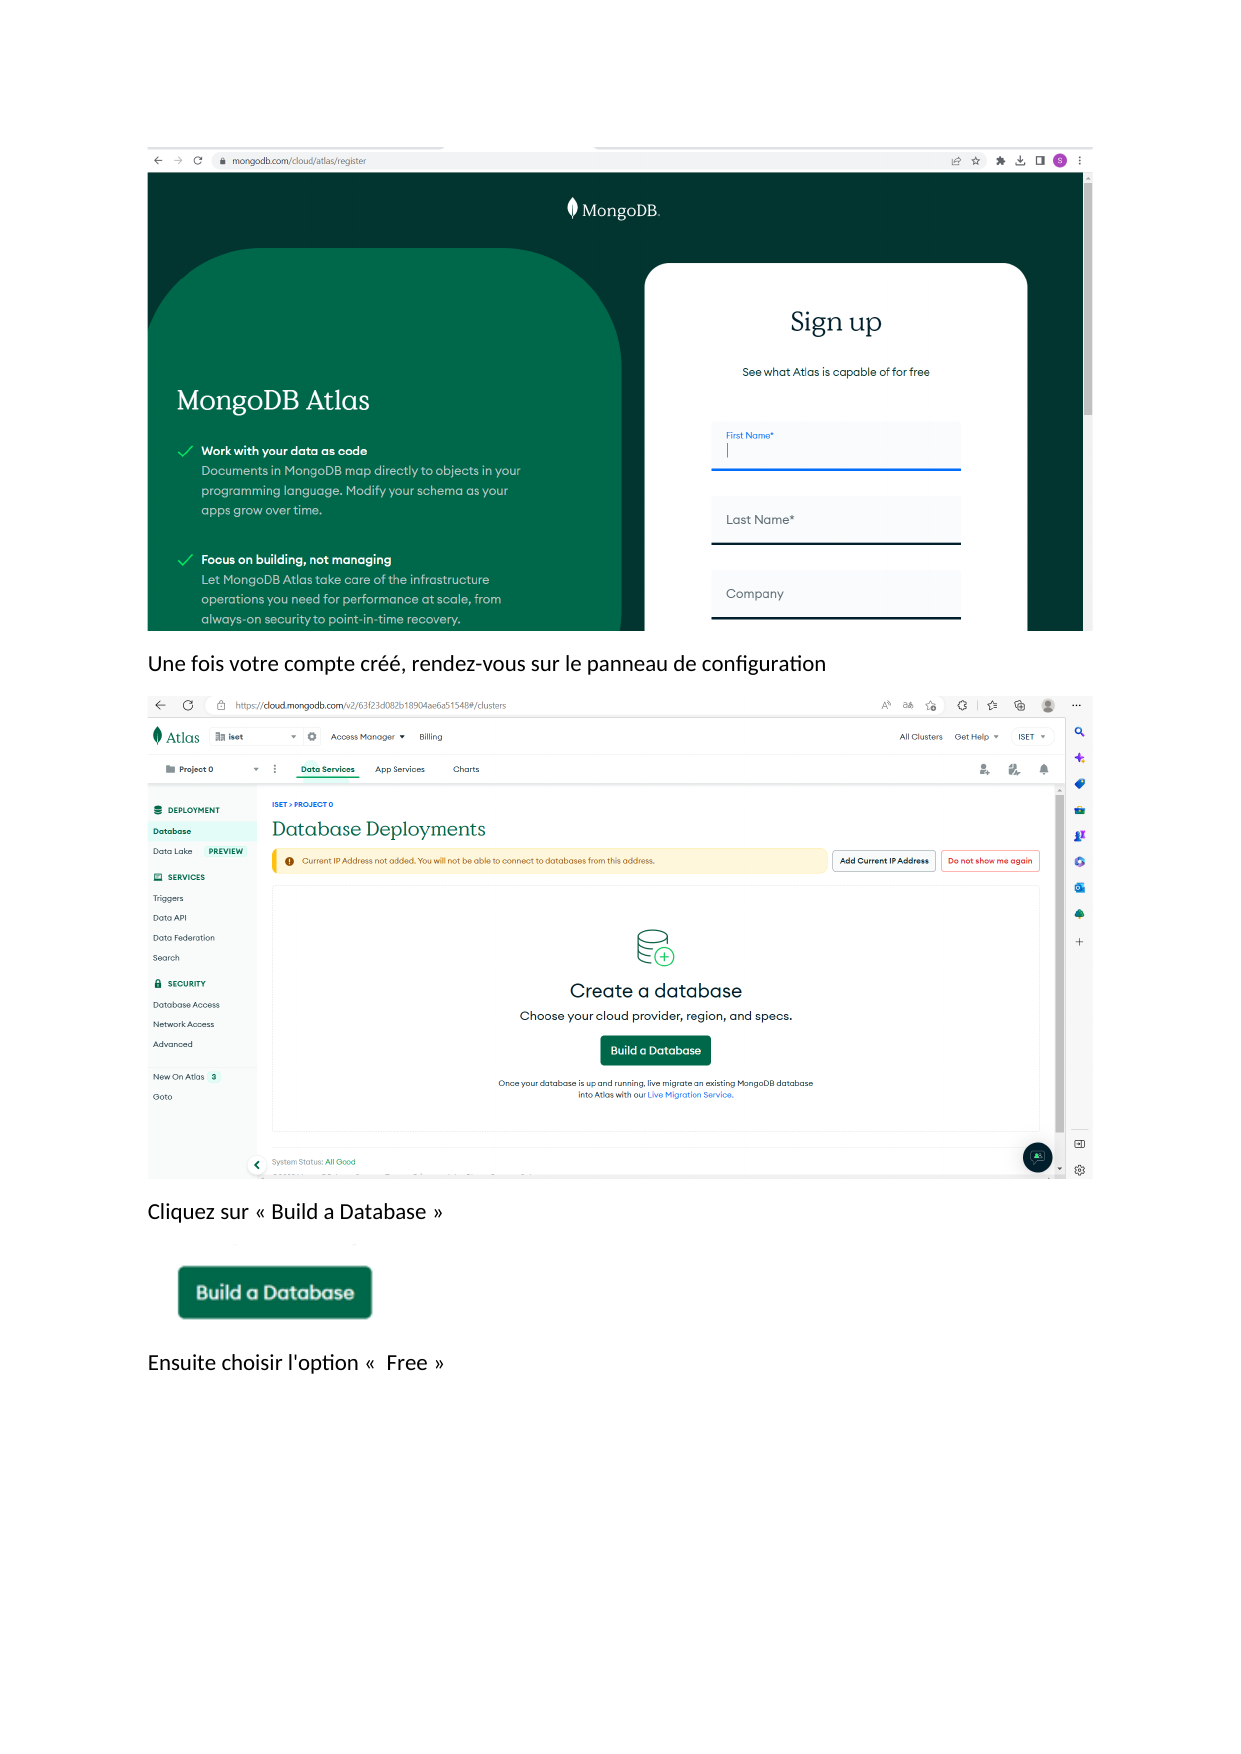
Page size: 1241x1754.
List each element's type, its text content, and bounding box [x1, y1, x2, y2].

picture [147, 1244, 393, 1329]
text Ensuite choisir l'option « Free » [148, 1348, 1093, 1376]
picture [147, 696, 1093, 1179]
text Une fois votre compte créé, rendez-vous sur le panneau de configuration [148, 649, 1093, 678]
text Cliquez sur « Build a Database » [148, 1197, 1093, 1226]
picture [147, 147, 1093, 631]
